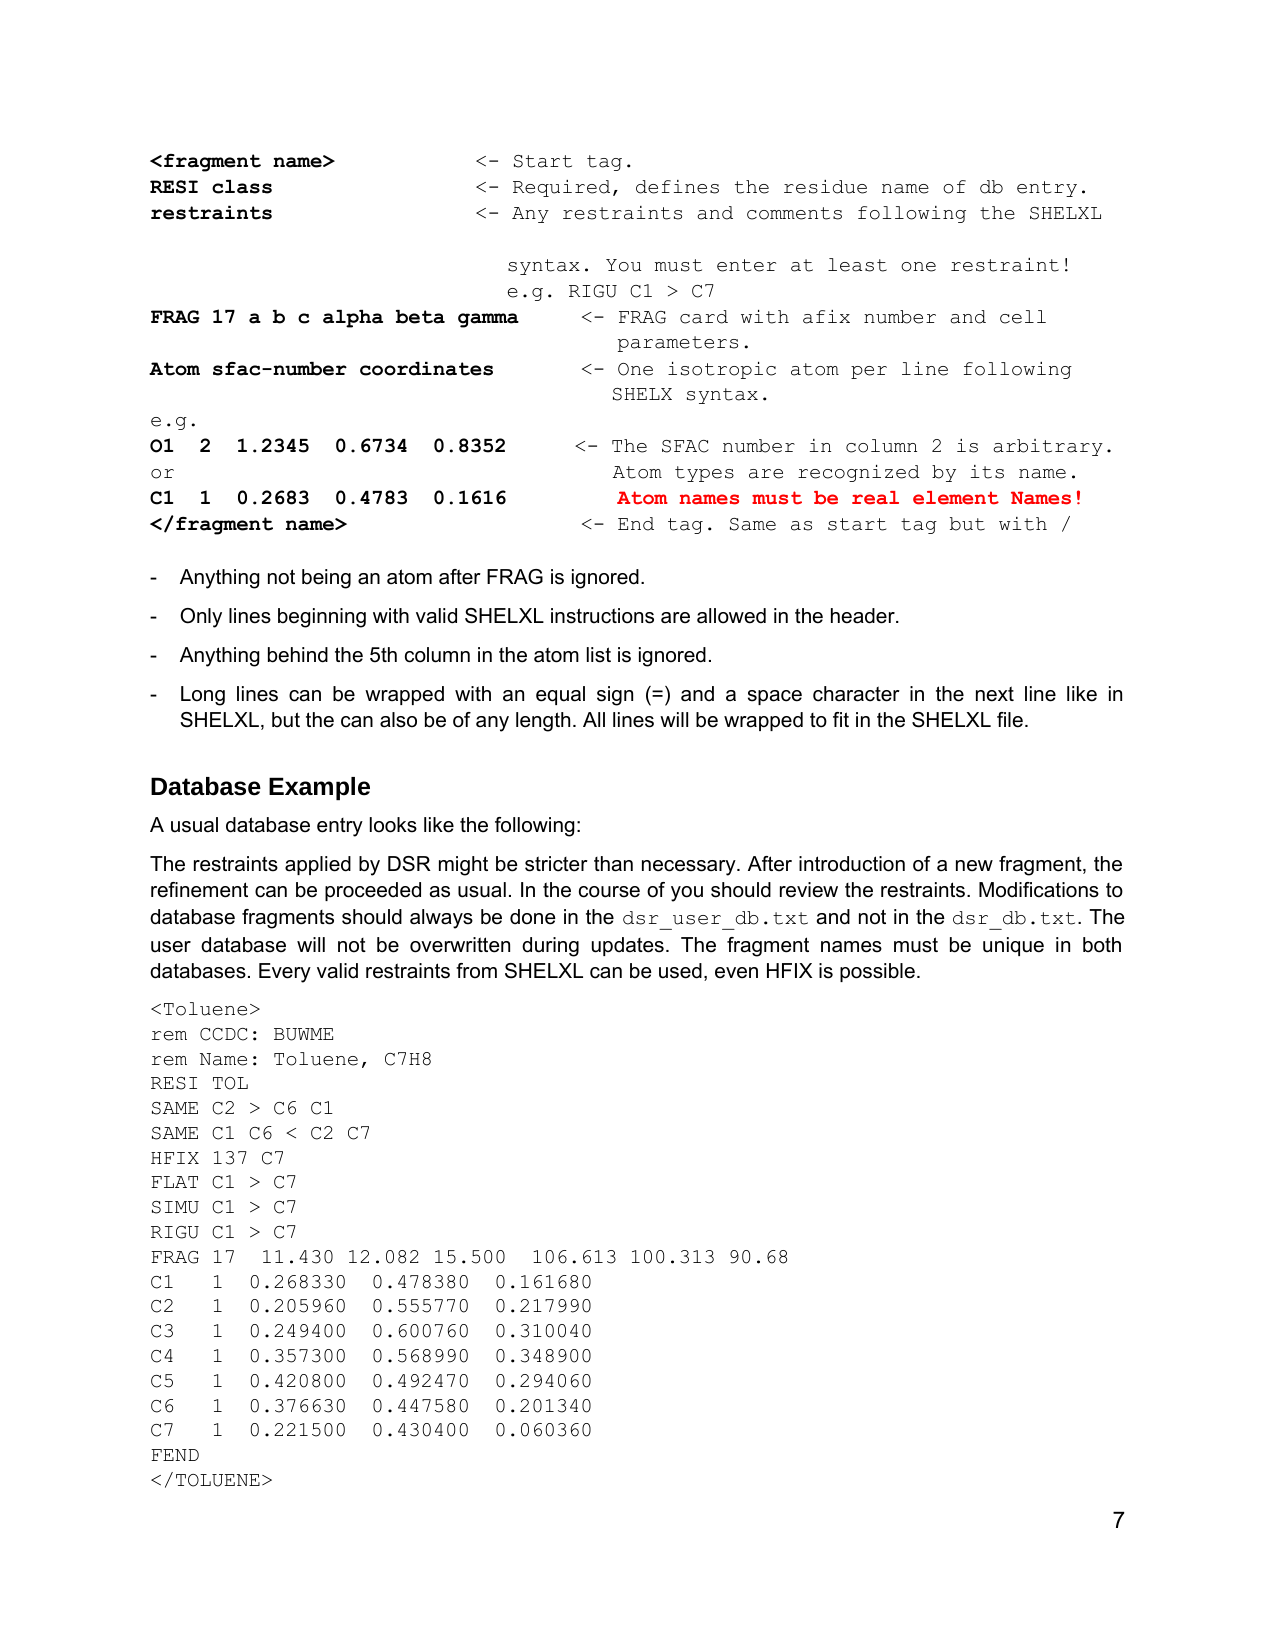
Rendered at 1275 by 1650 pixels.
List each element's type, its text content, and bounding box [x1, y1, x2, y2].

text - Anything not being an atom after FRAG is ignored. [150, 565, 1125, 589]
text SHELX syntax. [150, 383, 1125, 407]
text - Long lines can be wrapped with an equal sign (=) and a space character in the next line like in SHELXL, but the can also be of any length. All lines will be wrapped to fit in the SHELXL file. [150, 682, 1125, 732]
text C2 1 0.205960 0.555770 0.217990 [150, 1296, 1125, 1319]
text - Only lines beginning with valid SHELXL instructions are allowed in the header. [150, 604, 1125, 628]
text <fragment name> <- Start tag. RESI class <- Required, defines the residue name of db entry. restraints <- Any restraints and comments following the SHELXL [150, 150, 1125, 251]
text syntax. You must enter at least one restraint! [150, 254, 1125, 277]
text FLAT C1 > C7 [150, 1172, 1125, 1195]
text <Toluene> [150, 998, 1125, 1022]
text O1 2 1.2345 0.6734 0.8352 <- The SFAC number in column 2 is arbitrary. [150, 435, 1125, 459]
text SAME C1 C6 < C2 C7 [150, 1122, 1125, 1146]
text </TOLUENE> [150, 1469, 1125, 1493]
text A usual database entry looks like the following: [150, 813, 1125, 837]
text The restraints applied by DSR might be stricter than necessary. After introduction of a new fragment, the refinement can be proceeded as usual. In the course of you should review the restraints. Modifications to database fragments should always be done in the dsr_user_db.txt and not in the dsr_db.txt. The user database will not be overwritten during updates. The fragment names must be unique in both databases. Every valid restraints from SHELXL can be used, even HFIX is possible. [150, 852, 1125, 983]
text rem CCDC: BUWME [150, 1023, 1125, 1046]
text FRAG 17 11.430 12.082 15.500 106.613 100.313 90.68 [150, 1246, 1125, 1269]
text C6 1 0.376630 0.447580 0.201340 [150, 1395, 1125, 1418]
text RESI TOL [150, 1072, 1125, 1096]
text C4 1 0.357300 0.568990 0.348900 [150, 1345, 1125, 1369]
text </fragment name> <- End tag. Same as start tag but with / [150, 513, 1125, 537]
text rem Name: Toluene, C7H8 [150, 1048, 1125, 1071]
text e.g. [150, 409, 1125, 433]
text HFIX 137 C7 [150, 1147, 1125, 1170]
text RIGU C1 > C7 [150, 1221, 1125, 1245]
text parameters. [150, 332, 1125, 355]
text Atom sfac-number coordinates <- One isotropic atom per line following [150, 357, 1125, 381]
text C5 1 0.420800 0.492470 0.294060 [150, 1370, 1125, 1393]
text Database Example [150, 772, 1125, 801]
text C1 1 0.268330 0.478380 0.161680 [150, 1271, 1125, 1294]
text FEND [150, 1444, 1125, 1468]
text or Atom types are recognized by its name. [150, 461, 1125, 485]
text e.g. RIGU C1 > C7 FRAG 17 a b c alpha beta gamma <- FRAG card with afix number and cell [150, 280, 1125, 329]
text SIMU C1 > C7 [150, 1196, 1125, 1220]
text - Anything behind the 5th column in the atom list is ignored. [150, 643, 1125, 667]
text C3 1 0.249400 0.600760 0.310040 [150, 1320, 1125, 1344]
text SAME C2 > C6 C1 [150, 1097, 1125, 1121]
text C7 1 0.221500 0.430400 0.060360 [150, 1419, 1125, 1443]
text C1 1 0.2683 0.4783 0.1616 Atom names must be real element Names! [150, 487, 1125, 511]
